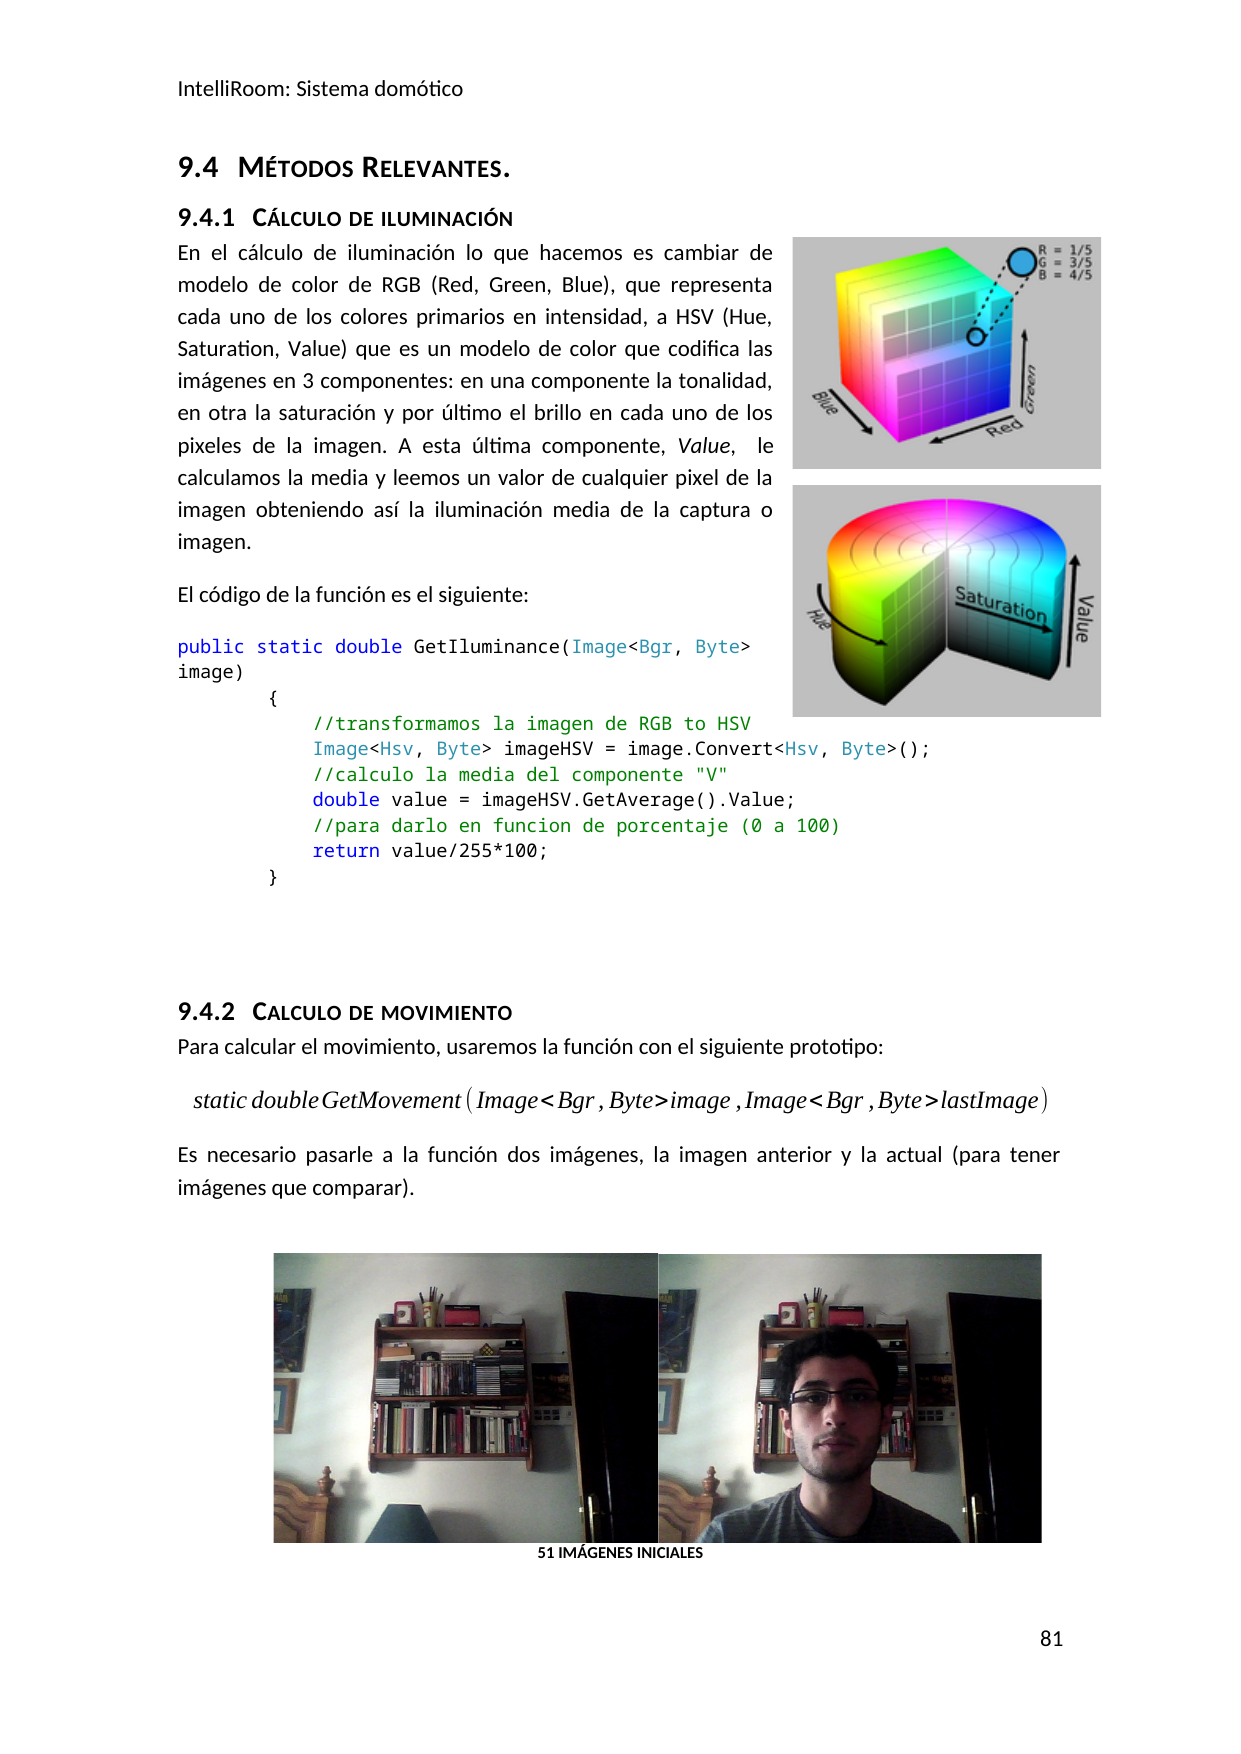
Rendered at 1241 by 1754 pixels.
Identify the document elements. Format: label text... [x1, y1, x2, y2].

picture [792, 237, 1102, 469]
text { [177, 684, 792, 710]
picture [792, 485, 1102, 717]
subtitle Calculo de movimiento [177, 994, 1063, 1028]
text //transformamos la imagen de RGB to HSV [177, 710, 1063, 735]
text El código de la función es el siguiente: [177, 580, 792, 608]
picture [273, 1253, 1042, 1543]
text return value/255*100; [177, 837, 1063, 863]
subtitle Cálculo de iluminación [177, 200, 1063, 233]
text En el cálculo de iluminación lo que hacemos es cambiar de modelo de color de RGB (Red, Green, Blue), que representa cada uno de los colores primarios en intensidad, a HSV (Hue, Saturation, Value) que es un modelo de color que codifica las imágenes en 3 componentes: en una componente la tonalidad, en otra la saturación y por último el brillo en cada uno de los pixeles de la imagen. A esta última componente, Value, le calculamos la media y leemos un valor de cualquier pixel de la imagen obteniendo así la iluminación media de la captura o imagen. [177, 238, 1063, 555]
text } [177, 863, 1063, 888]
text double value = imageHSV.GetAverage().Value; [177, 786, 1063, 812]
text Image<Hsv, Byte> imageHSV = image.Convert<Hsv, Byte>(); [177, 735, 1063, 761]
text Para calcular el movimiento, usaremos la función con el siguiente prototipo: [177, 1032, 1063, 1061]
text Es necesario pasarle a la función dos imágenes, la imagen anterior y la actual (para tener imágenes que comparar). [177, 1141, 1063, 1201]
text //calculo la media del componente "V" [177, 761, 1063, 786]
text public static double GetIluminance(Image<Bgr, Byte> image) [177, 633, 792, 684]
text //para darlo en funcion de porcentaje (0 a 100) [177, 812, 1063, 837]
subtitle Métodos Relevantes. [177, 148, 1063, 186]
